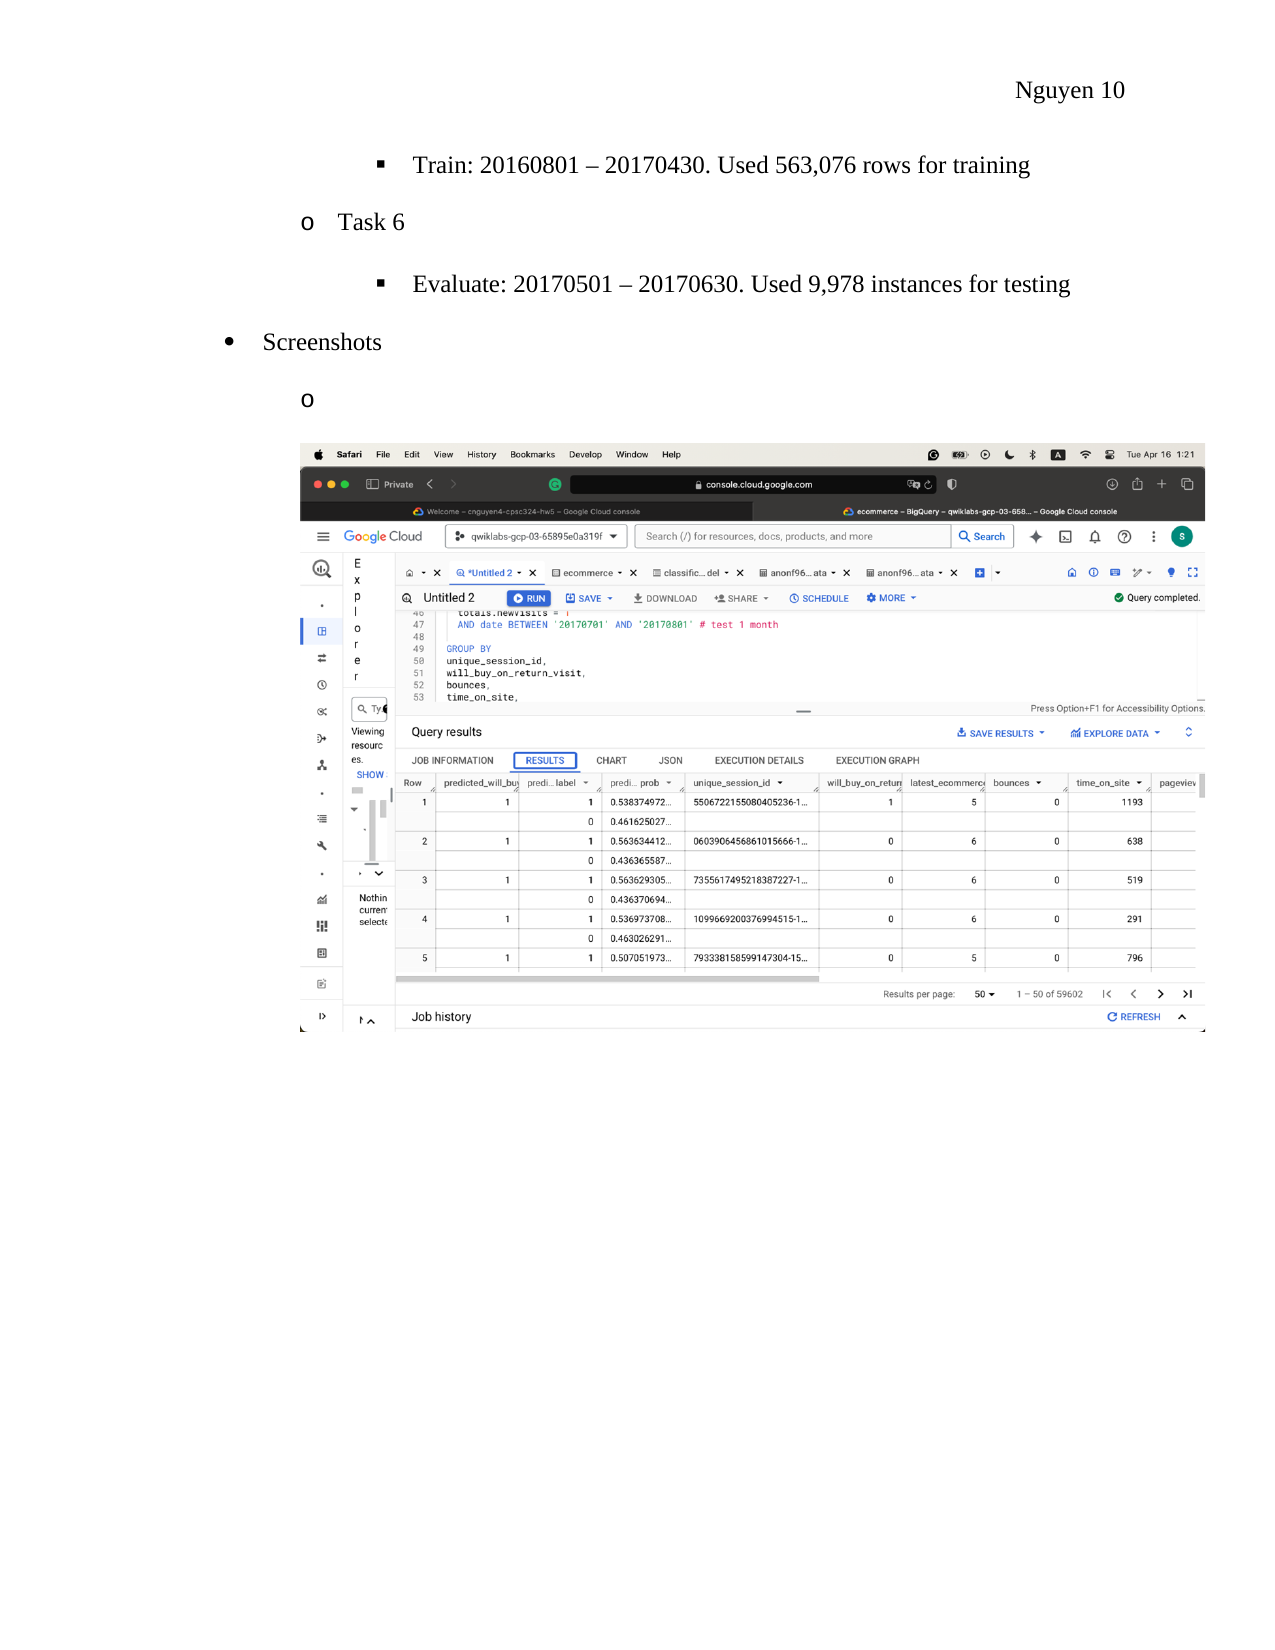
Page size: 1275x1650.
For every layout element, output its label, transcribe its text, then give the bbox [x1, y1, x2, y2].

list Task 6 [300, 207, 1125, 238]
list Train: 20160801 – 20170430. Used 563,076 rows for training [375, 150, 1125, 179]
picture [300, 443, 1206, 1032]
list Evaluate: 20170501 – 20170630. Used 9,978 instances for testing [375, 269, 1125, 298]
list Screenshots [225, 327, 1125, 355]
